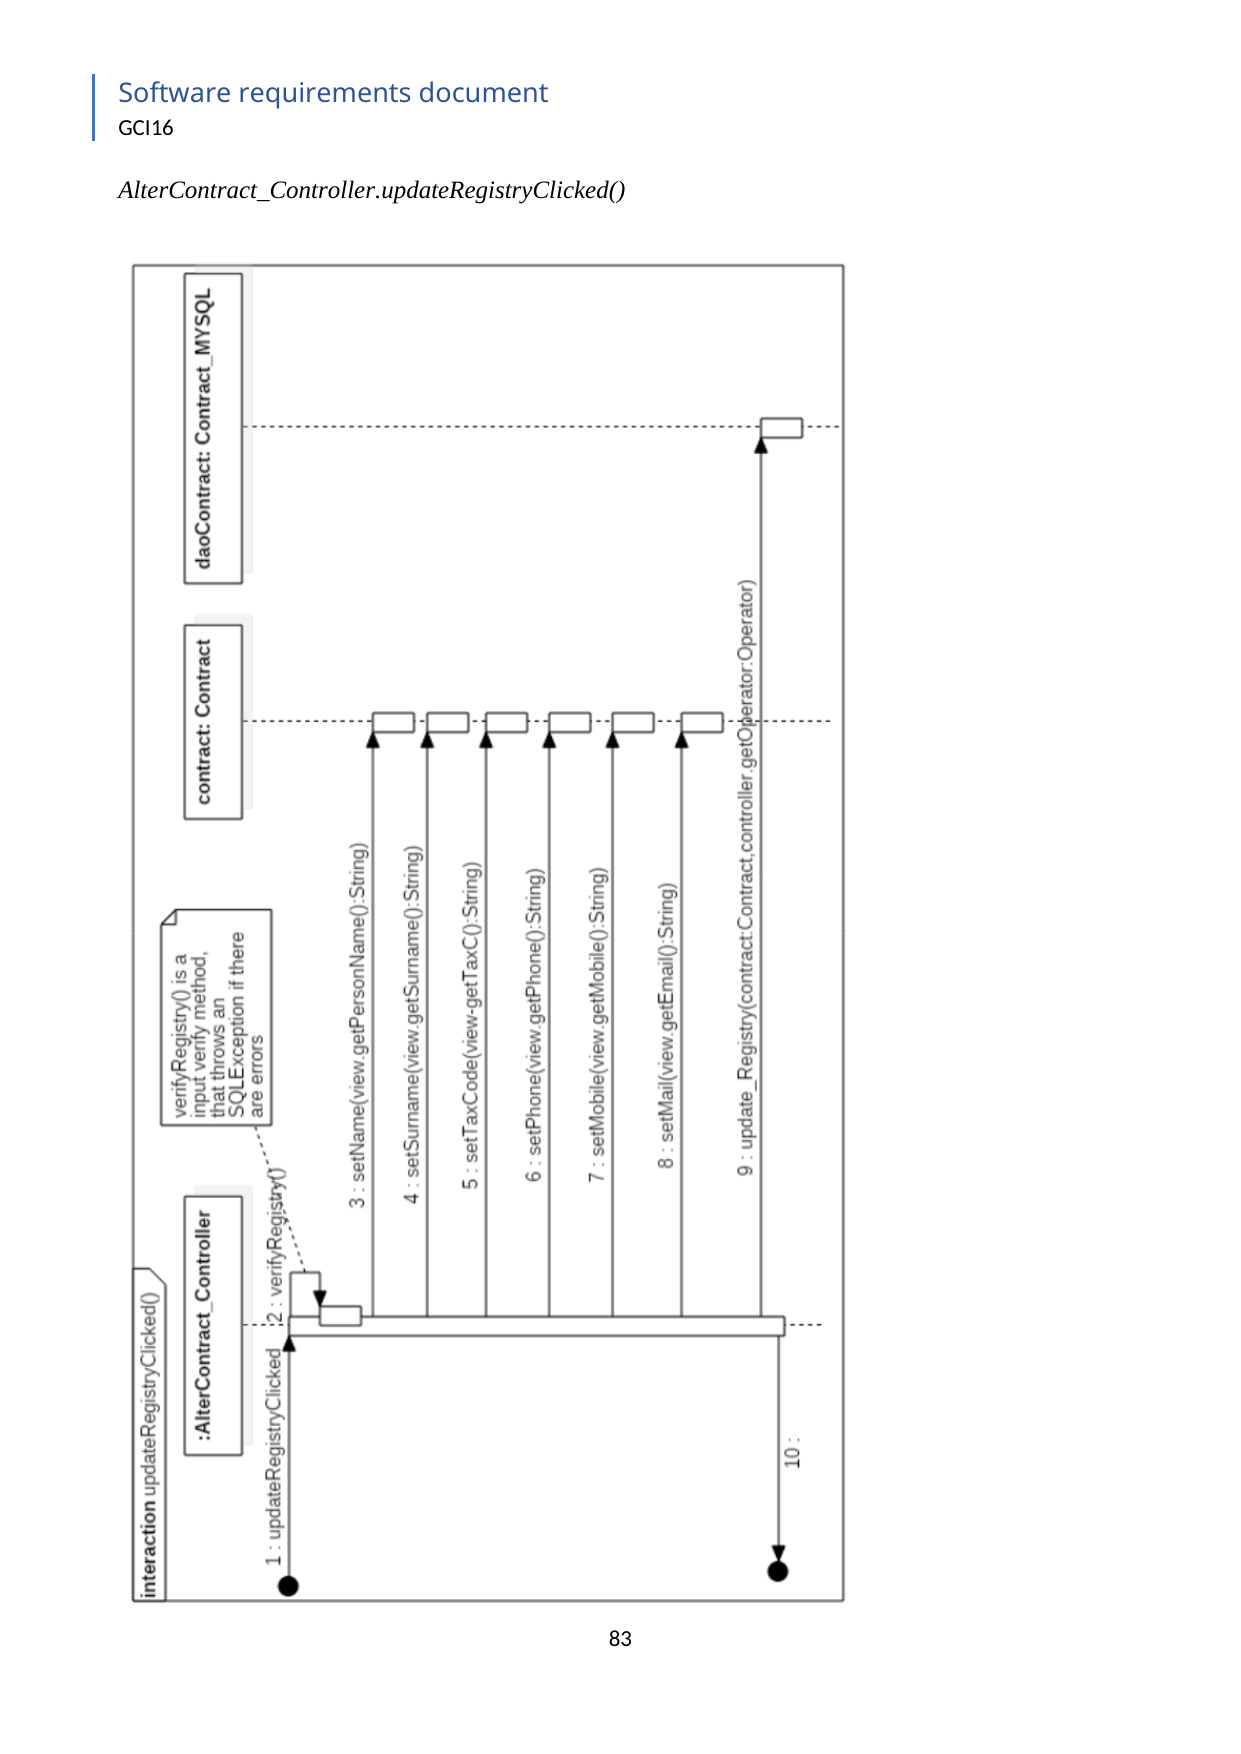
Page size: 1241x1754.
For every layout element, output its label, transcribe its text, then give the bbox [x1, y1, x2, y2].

picture [119, 208, 902, 1614]
